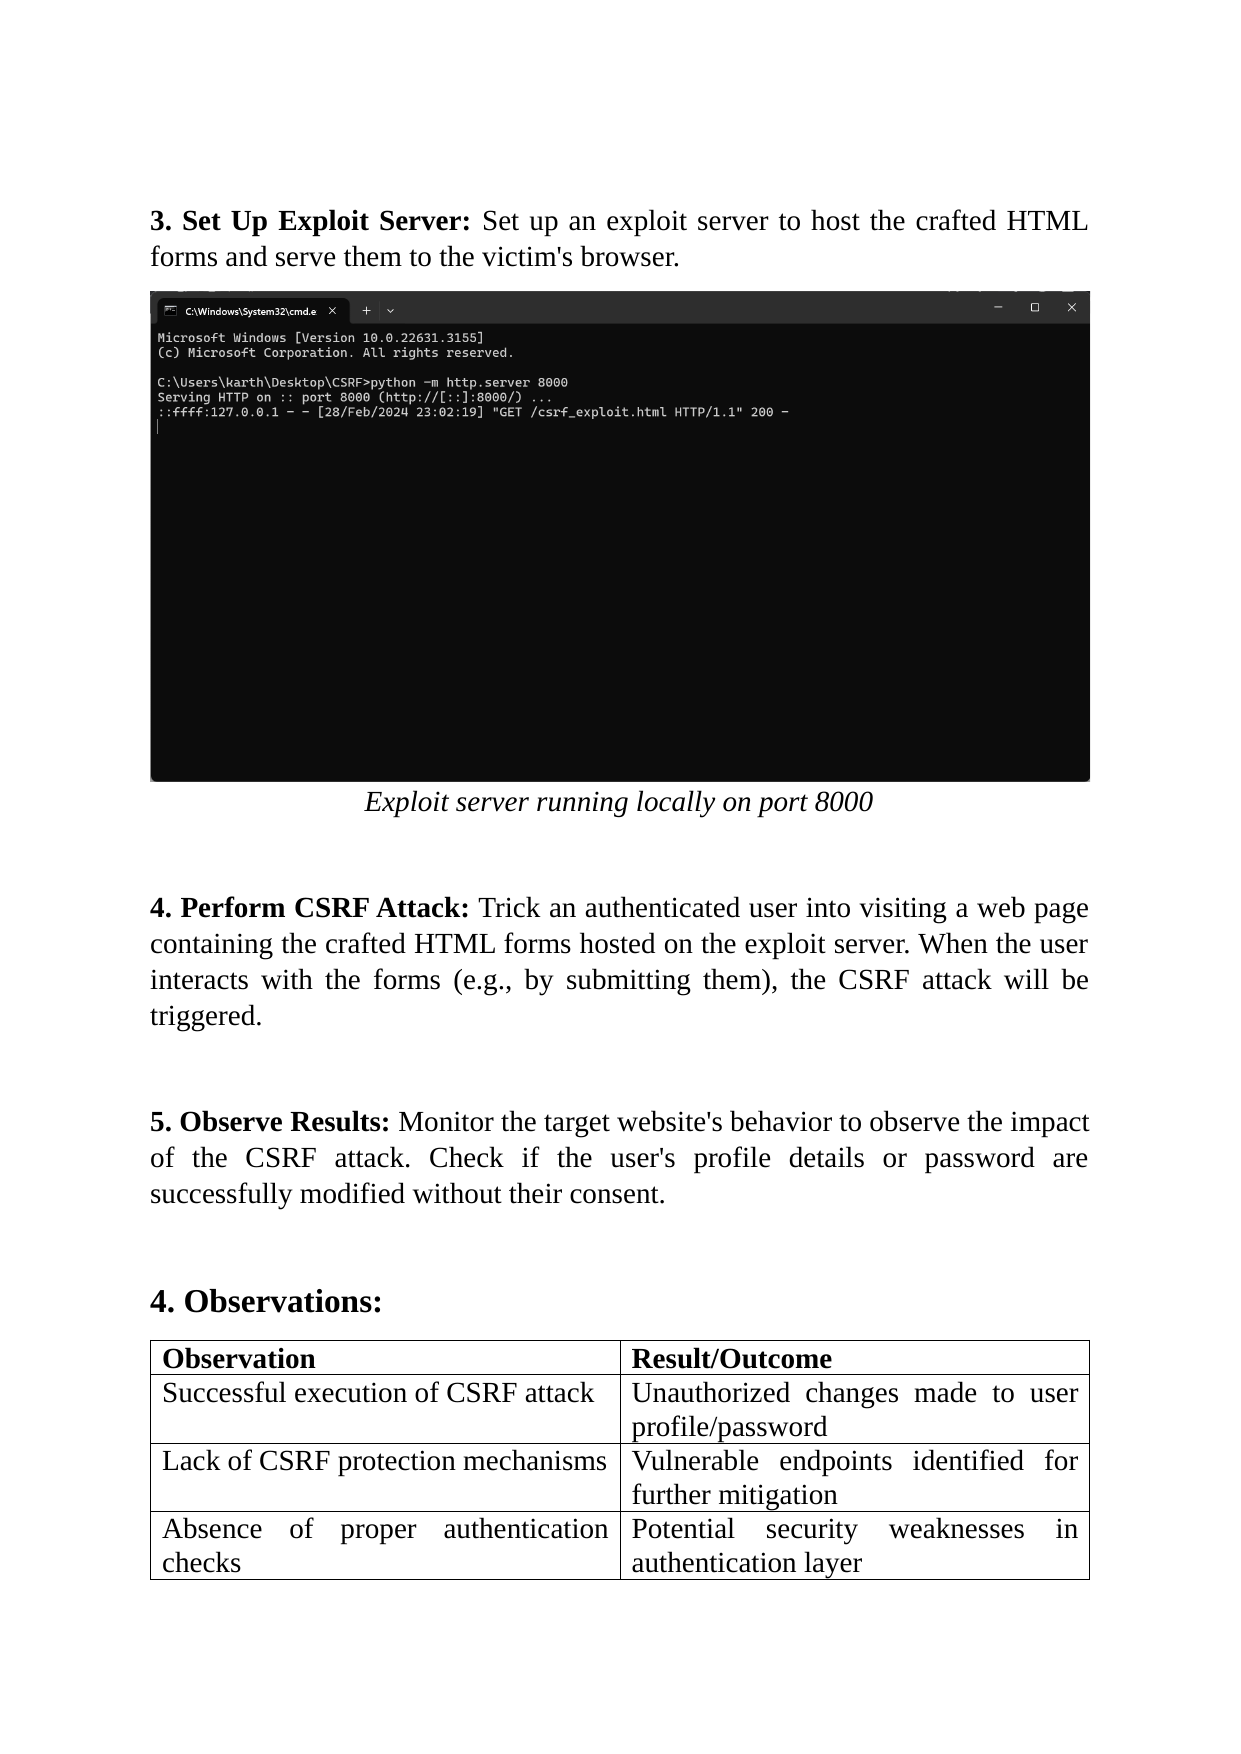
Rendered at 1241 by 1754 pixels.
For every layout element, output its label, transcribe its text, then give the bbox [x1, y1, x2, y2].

table_header Result/Outcome [621, 1341, 1089, 1374]
text Exploit server running locally on port 8000 [150, 782, 1090, 818]
text 4. Observations: [150, 1282, 1090, 1320]
picture [150, 291, 1091, 782]
table_cell Absence of proper authentication checks [151, 1512, 620, 1579]
table_cell Lack of CSRF protection mechanisms [151, 1444, 620, 1511]
text 3. Set Up Exploit Server: Set up an exploit server to host the crafted HTML forms and serve them to the victim's browser. [150, 203, 1090, 272]
text 4. Perform CSRF Attack: Trick an authenticated user into visiting a web page containing the crafted HTML forms hosted on the exploit server. When the user interacts with the forms (e.g., by submitting them), the CSRF attack will be triggered. [150, 890, 1090, 1032]
table_header Observation [151, 1341, 620, 1374]
text 5. Observe Results: Monitor the target website's behavior to observe the impact of the CSRF attack. Check if the user's profile details or password are successfully modified without their consent. [150, 1104, 1090, 1209]
table_cell Successful execution of CSRF attack [151, 1375, 620, 1442]
table_cell Potential security weaknesses in authentication layer [621, 1512, 1089, 1579]
table_cell Vulnerable endpoints identified for further mitigation [621, 1444, 1089, 1511]
table_cell Unauthorized changes made to user profile/password [621, 1375, 1089, 1442]
